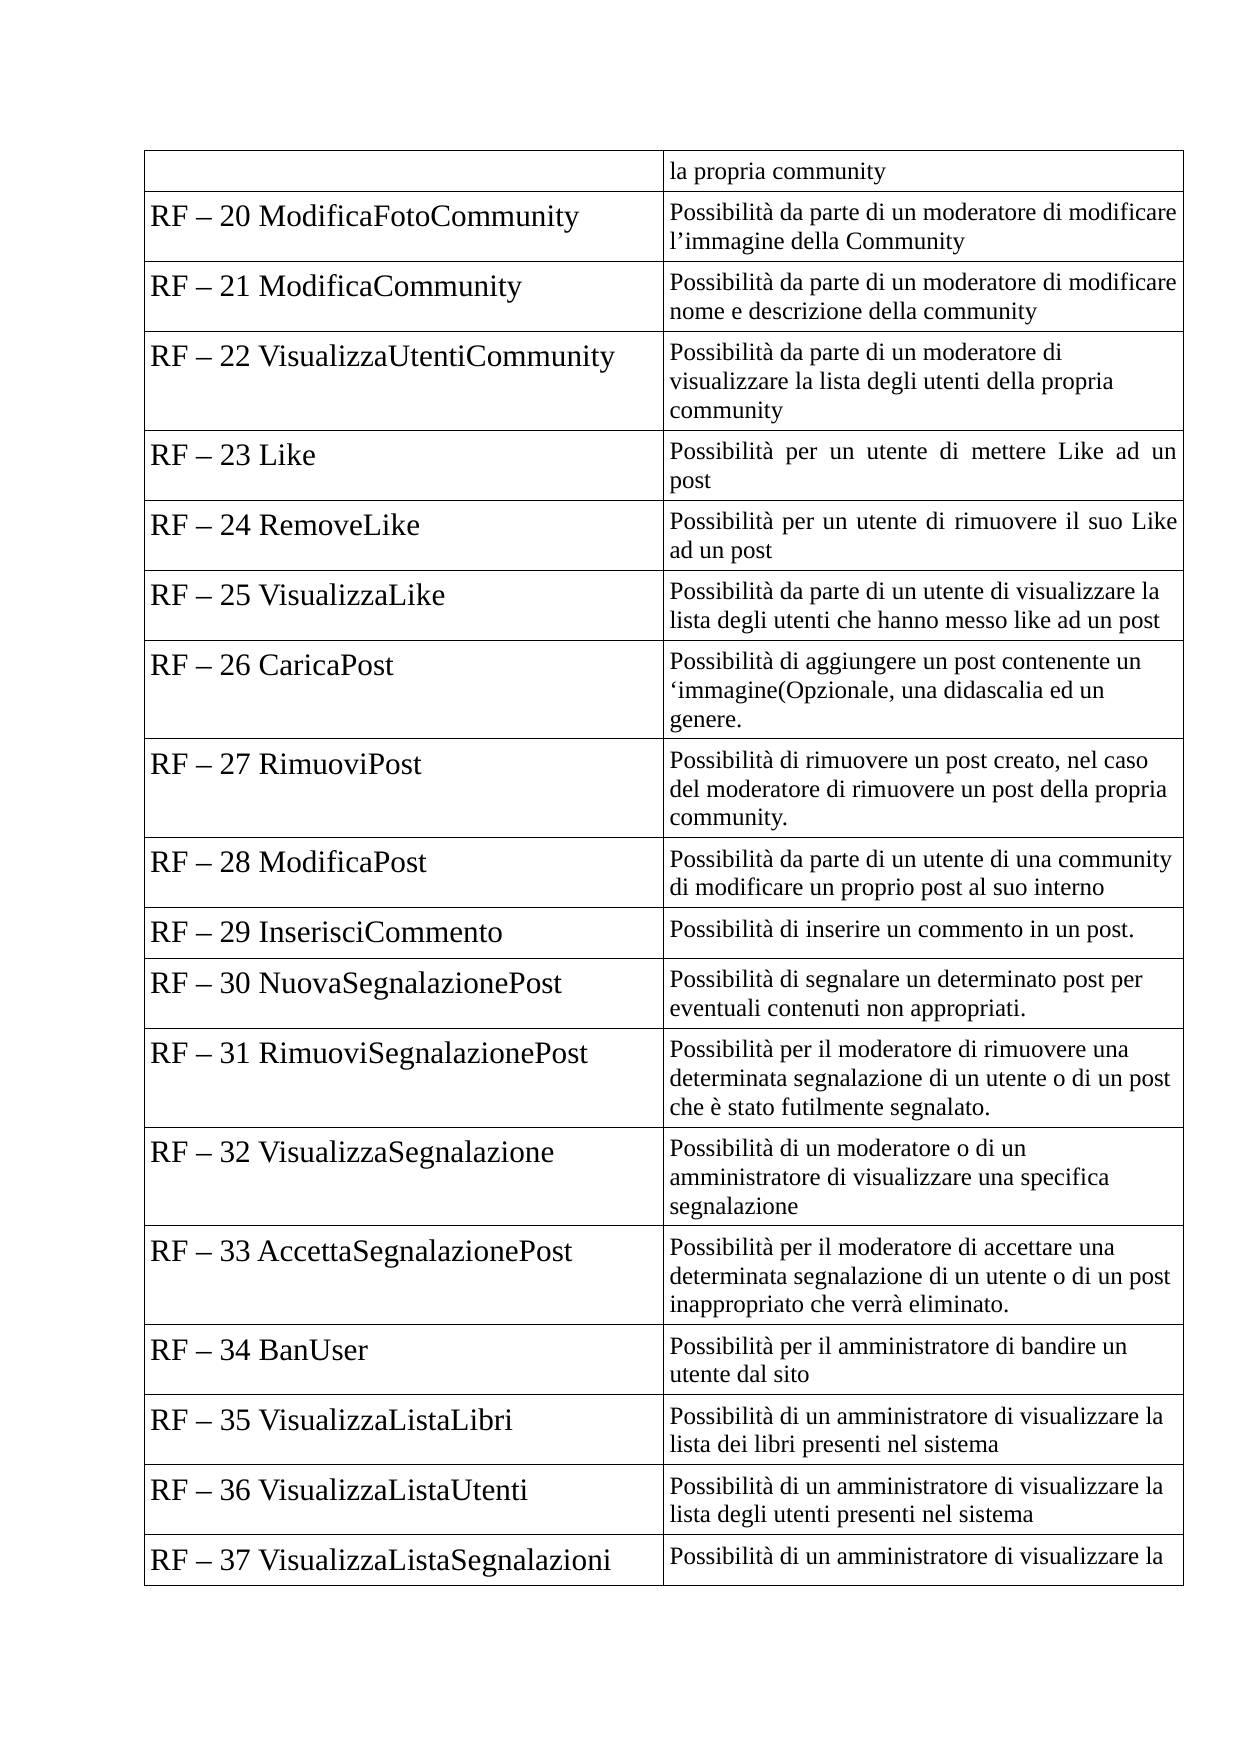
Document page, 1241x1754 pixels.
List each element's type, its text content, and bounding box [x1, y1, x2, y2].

table_cell Possibilità da parte di un utente di visualizzare la lista degli utenti che hanno messo like ad un post [664, 571, 1183, 639]
table_cell RF – 26 CaricaPost [145, 641, 663, 738]
table_cell RF – 22 VisualizzaUtentiCommunity [145, 332, 663, 429]
table_cell Possibilità di un amministratore di visualizzare la lista dei libri presenti nel sistema [664, 1395, 1183, 1464]
table_cell Possibilità per il moderatore di accettare una determinata segnalazione di un utente o di un post inappropriato che verrà eliminato. [664, 1226, 1183, 1324]
table_cell Possibilità per il moderatore di rimuovere una determinata segnalazione di un utente o di un post che è stato futilmente segnalato. [664, 1029, 1183, 1127]
table_cell Possibilità da parte di un moderatore di modificare l’immagine della Community [664, 192, 1183, 261]
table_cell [145, 1535, 663, 1585]
table_cell RF – 29 InserisciCommento [145, 908, 663, 958]
table_cell Possibilità di un moderatore o di un amministratore di visualizzare una specifica segnalazione [664, 1128, 1183, 1225]
table_cell RF – 28 ModificaPost [145, 838, 663, 907]
table_cell Possibilità di segnalare un determinato post per eventuali contenuti non appropriati. [664, 959, 1183, 1028]
table_cell RF – 34 BanUser [145, 1325, 663, 1394]
table_cell Possibilità di rimuovere un post creato, nel caso del moderatore di rimuovere un post della propria community. [664, 739, 1183, 837]
table_cell RF – 35 VisualizzaListaLibri [145, 1395, 663, 1464]
table_cell RF – 24 RemoveLike [145, 501, 663, 569]
table_cell Possibilità da parte di un moderatore di modificare nome e descrizione della community [664, 262, 1183, 331]
table_cell RF – 32 VisualizzaSegnalazione [145, 1128, 663, 1225]
table_cell RF – 20 ModificaFotoCommunity [145, 192, 663, 261]
table_cell Possibilità da parte di un moderatore di visualizzare la lista degli utenti della propria community [664, 332, 1183, 429]
table_cell RF – 27 RimuoviPost [145, 739, 663, 837]
table_cell RF – 23 Like [145, 431, 663, 499]
table_cell RF – 25 VisualizzaLike [145, 571, 663, 639]
table_cell Possibilità per un utente di rimuovere il suo Like ad un post [664, 501, 1183, 569]
table_cell Possibilità di inserire un commento in un post. [664, 908, 1183, 958]
table_cell Possibilità di un amministratore di visualizzare la lista degli utenti presenti nel sistema [664, 1465, 1183, 1534]
table_cell RF – 36 VisualizzaListaUtenti [145, 1465, 663, 1534]
table_cell Possibilità per un utente di mettere Like ad un post [664, 431, 1183, 499]
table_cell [664, 1535, 1183, 1585]
table_cell Possibilità da parte di un utente di una community di modificare un proprio post al suo interno [664, 838, 1183, 907]
table_cell RF – 21 ModificaCommunity [145, 262, 663, 331]
table_cell Possibilità di aggiungere un post contenente un ‘immagine(Opzionale, una didascalia ed un genere. [664, 641, 1183, 738]
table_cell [145, 151, 663, 191]
table_cell RF – 31 RimuoviSegnalazionePost [145, 1029, 663, 1127]
table_cell RF – 33 AccettaSegnalazionePost [145, 1226, 663, 1324]
table_cell Possibilità per il amministratore di bandire un utente dal sito [664, 1325, 1183, 1394]
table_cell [664, 151, 1183, 191]
table_cell RF – 30 NuovaSegnalazionePost [145, 959, 663, 1028]
